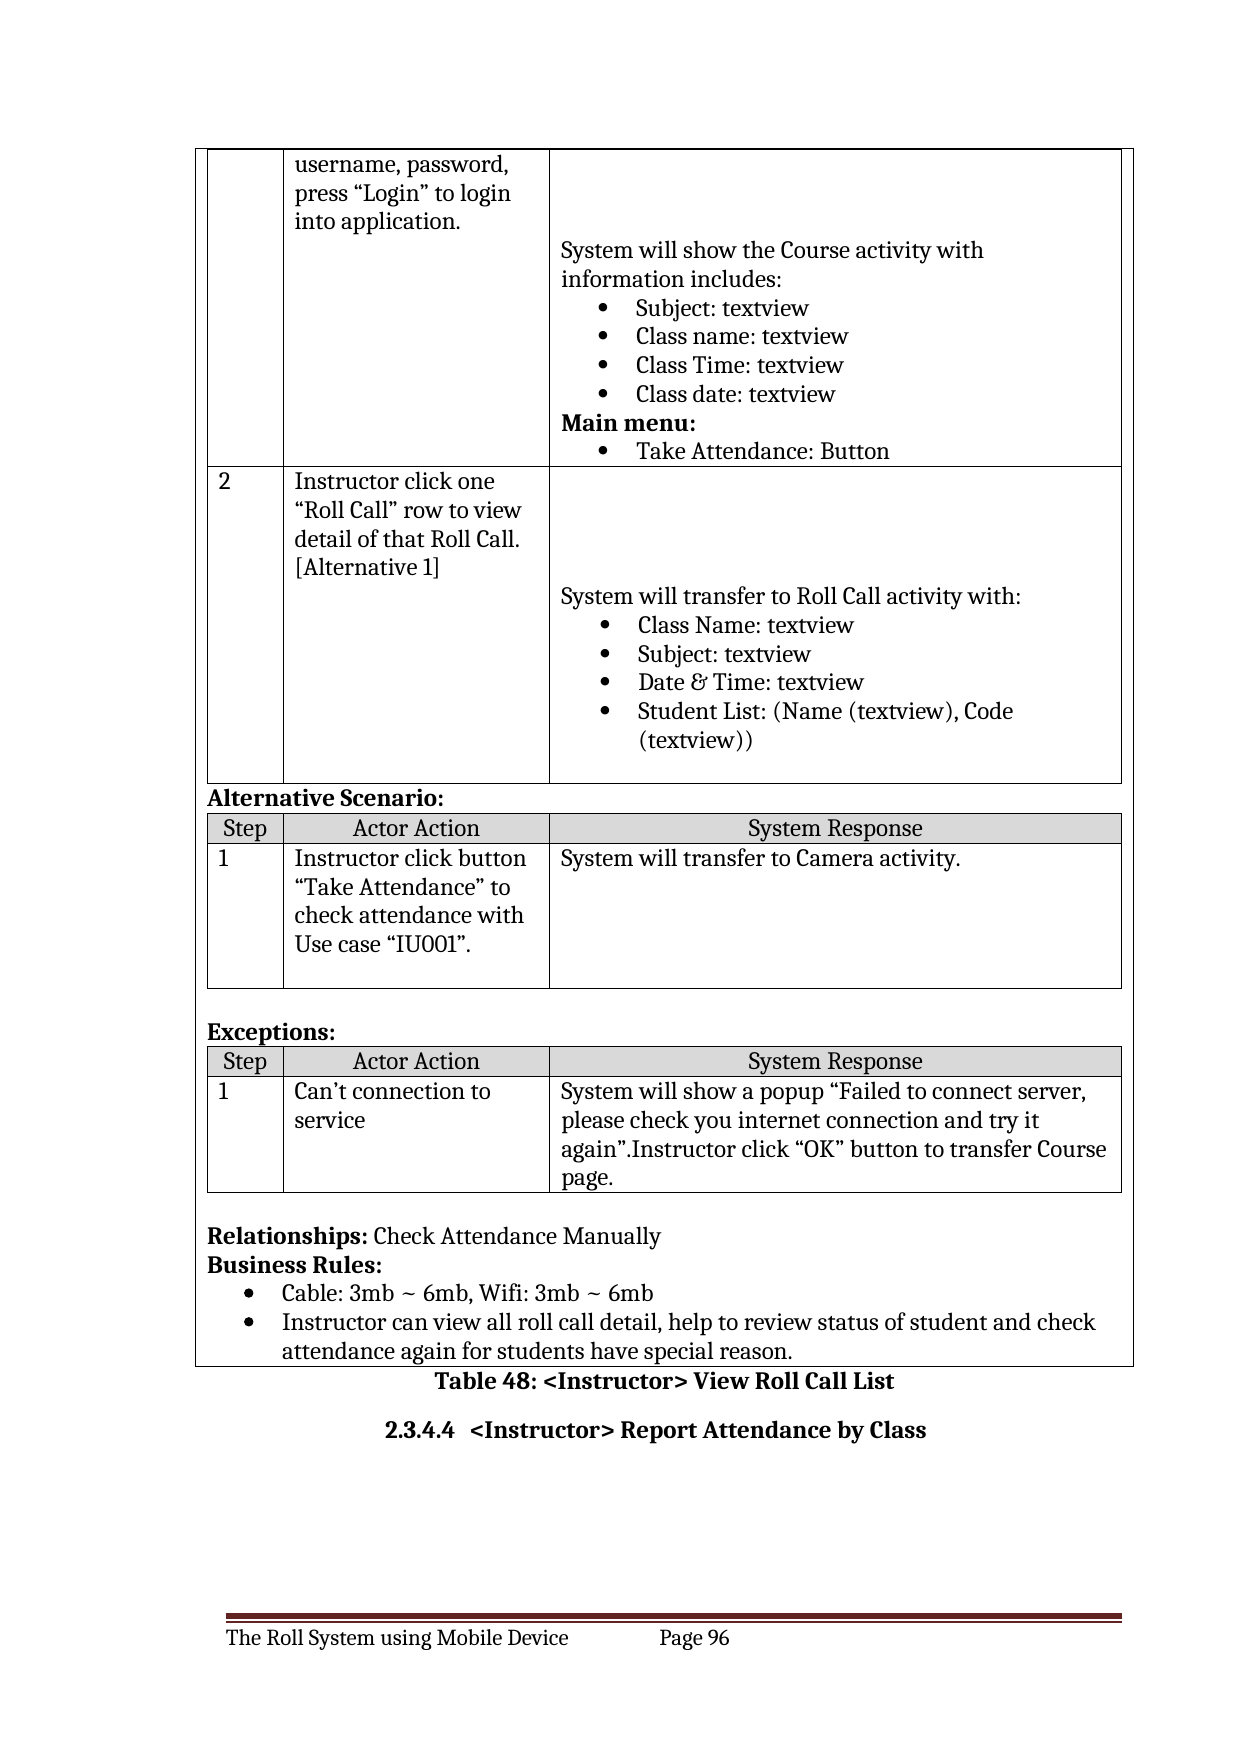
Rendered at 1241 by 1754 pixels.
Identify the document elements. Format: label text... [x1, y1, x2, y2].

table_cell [196, 149, 1133, 1366]
subtitle <Instructor> Report Attendance by Class [385, 1416, 1122, 1445]
